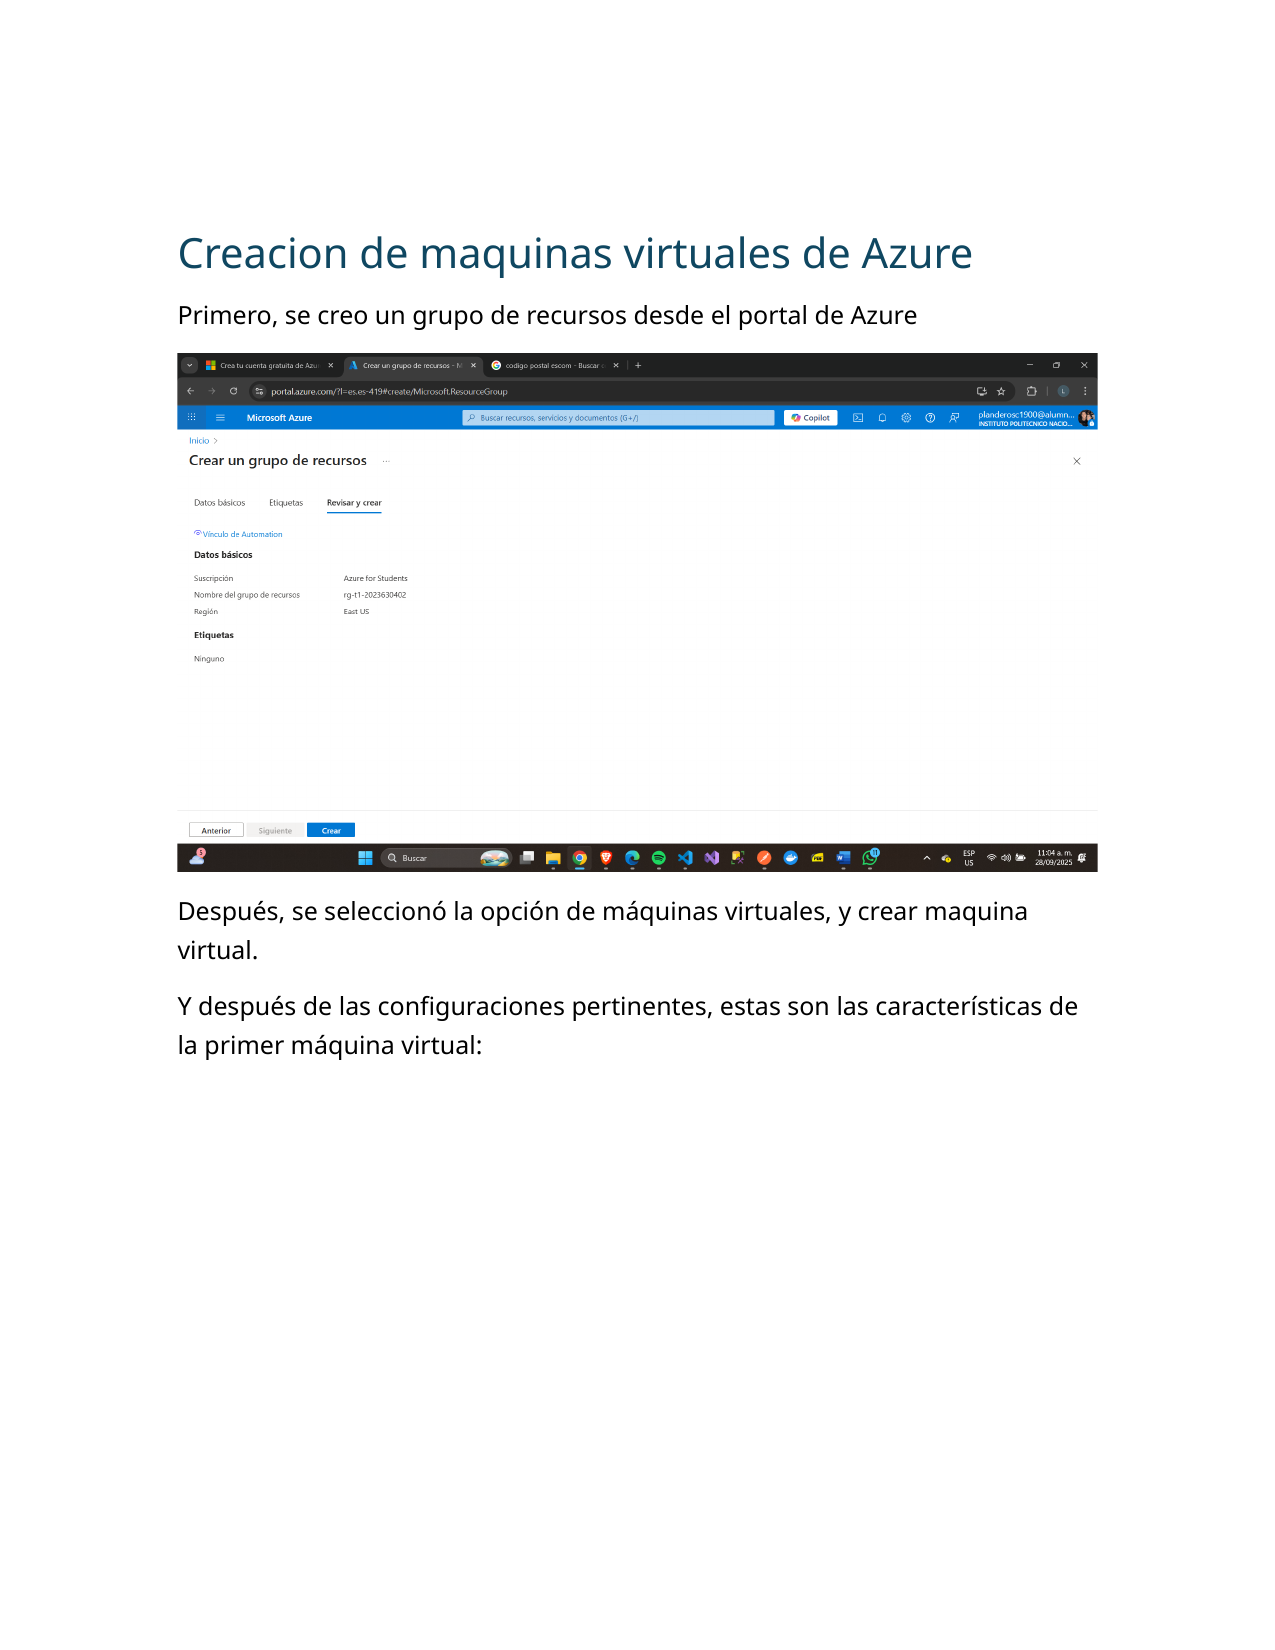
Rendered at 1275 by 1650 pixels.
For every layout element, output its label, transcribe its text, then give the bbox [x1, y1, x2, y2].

subtitle Creacion de maquinas virtuales de Azure [177, 224, 1098, 281]
text Y después de las configuraciones pertinentes, estas son las características de la primer máquina virtual: [177, 988, 1098, 1061]
text Después, se seleccionó la opción de máquinas virtuales, y crear maquina virtual. [177, 893, 1098, 966]
picture [177, 353, 1098, 872]
text Primero, se creo un grupo de recursos desde el portal de Azure [177, 298, 1098, 332]
